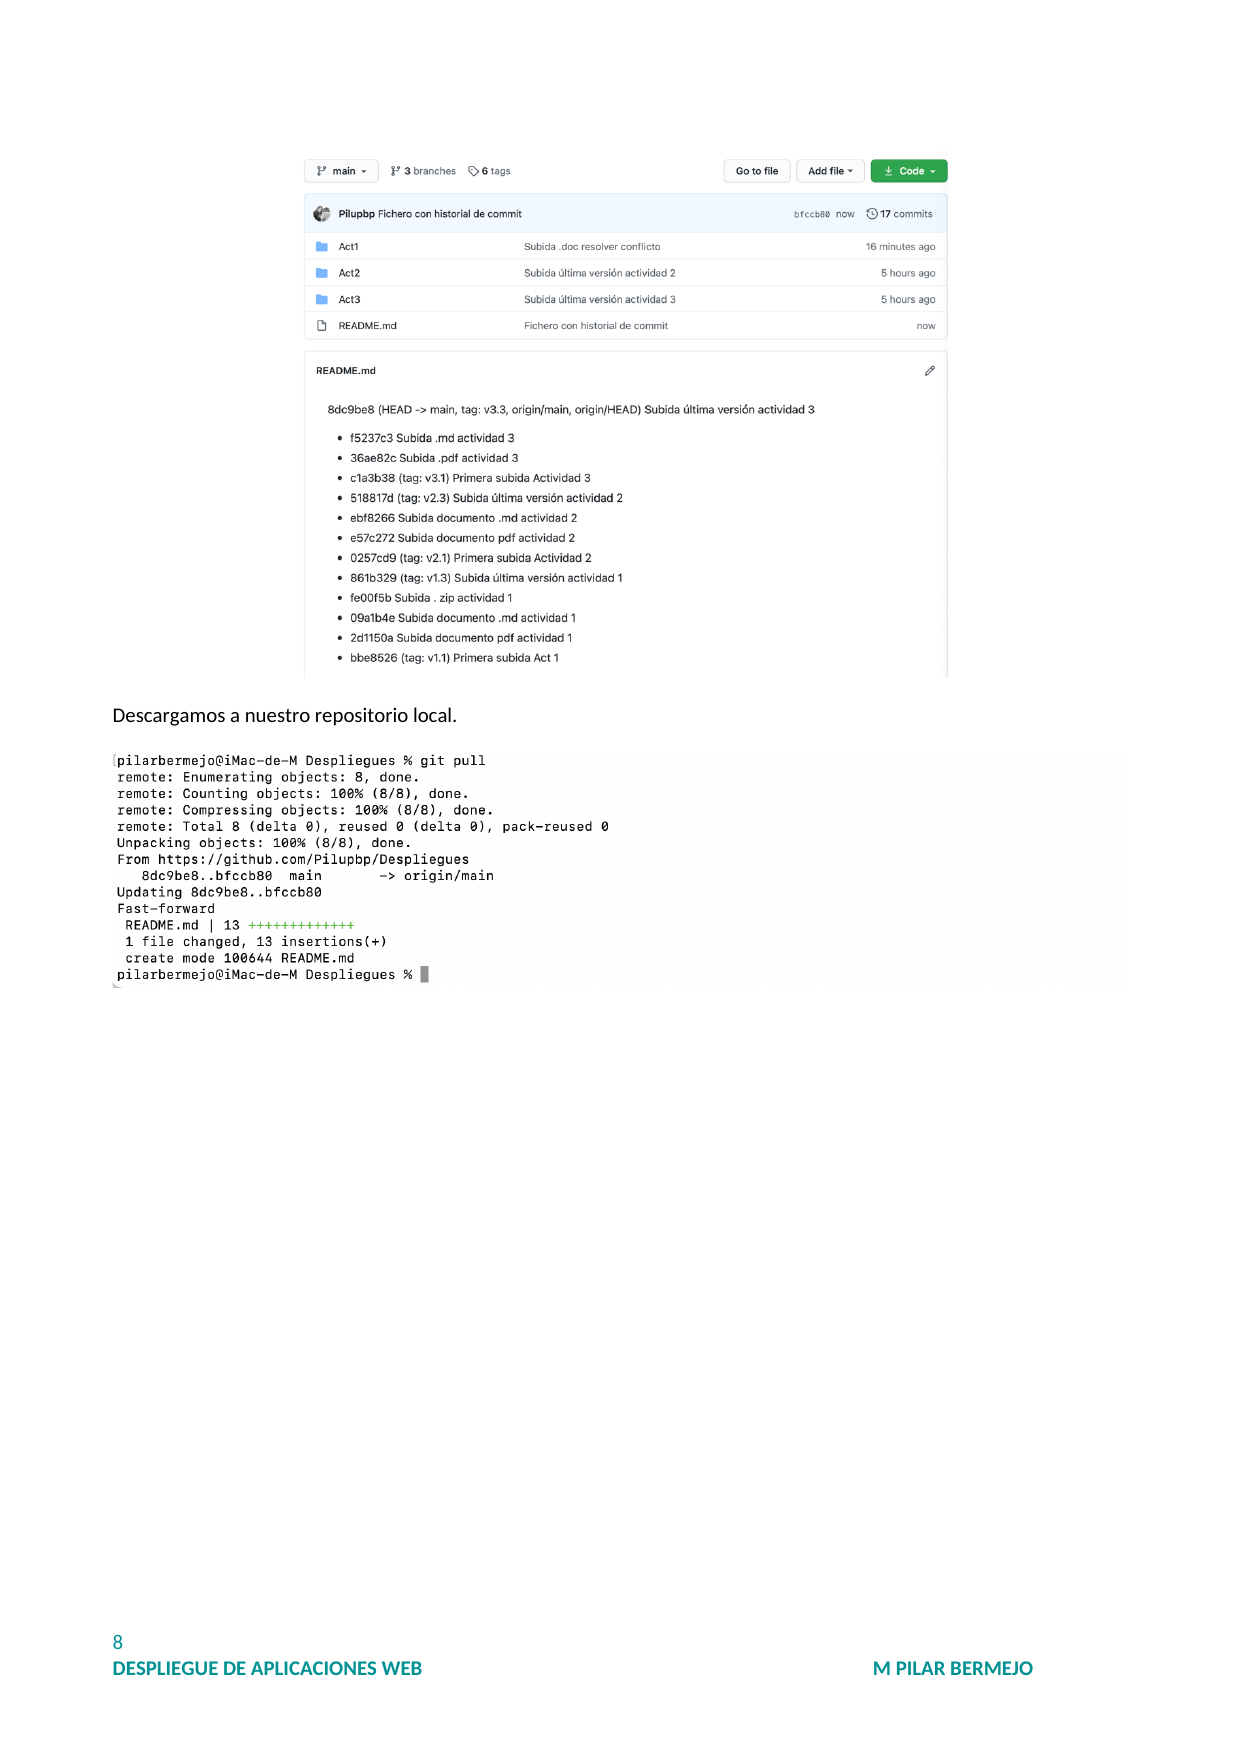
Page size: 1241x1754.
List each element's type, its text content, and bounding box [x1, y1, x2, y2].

text Descargamos a nuestro repositorio local. [112, 703, 1128, 728]
picture [292, 150, 949, 678]
picture [112, 753, 1128, 988]
